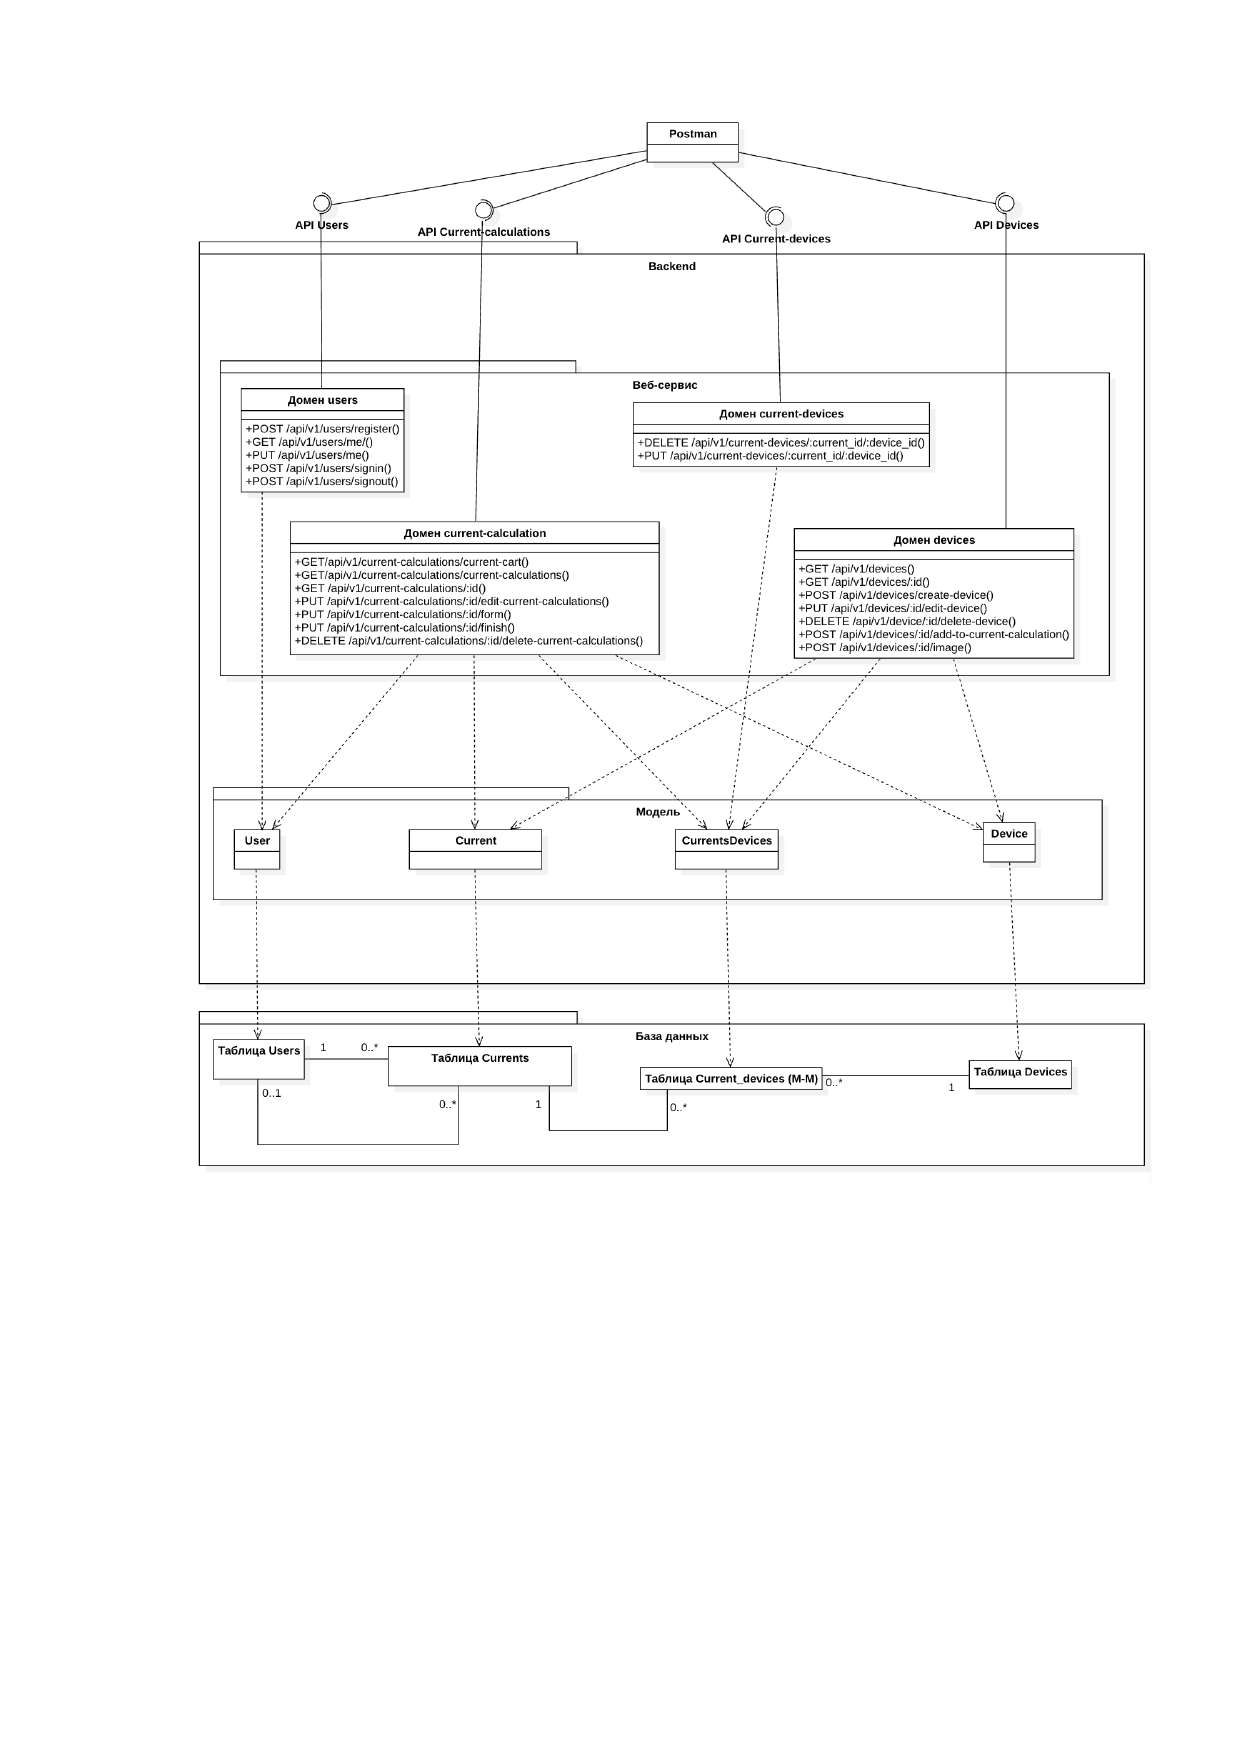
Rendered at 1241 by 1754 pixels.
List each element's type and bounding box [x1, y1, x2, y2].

picture [177, 118, 1152, 1184]
